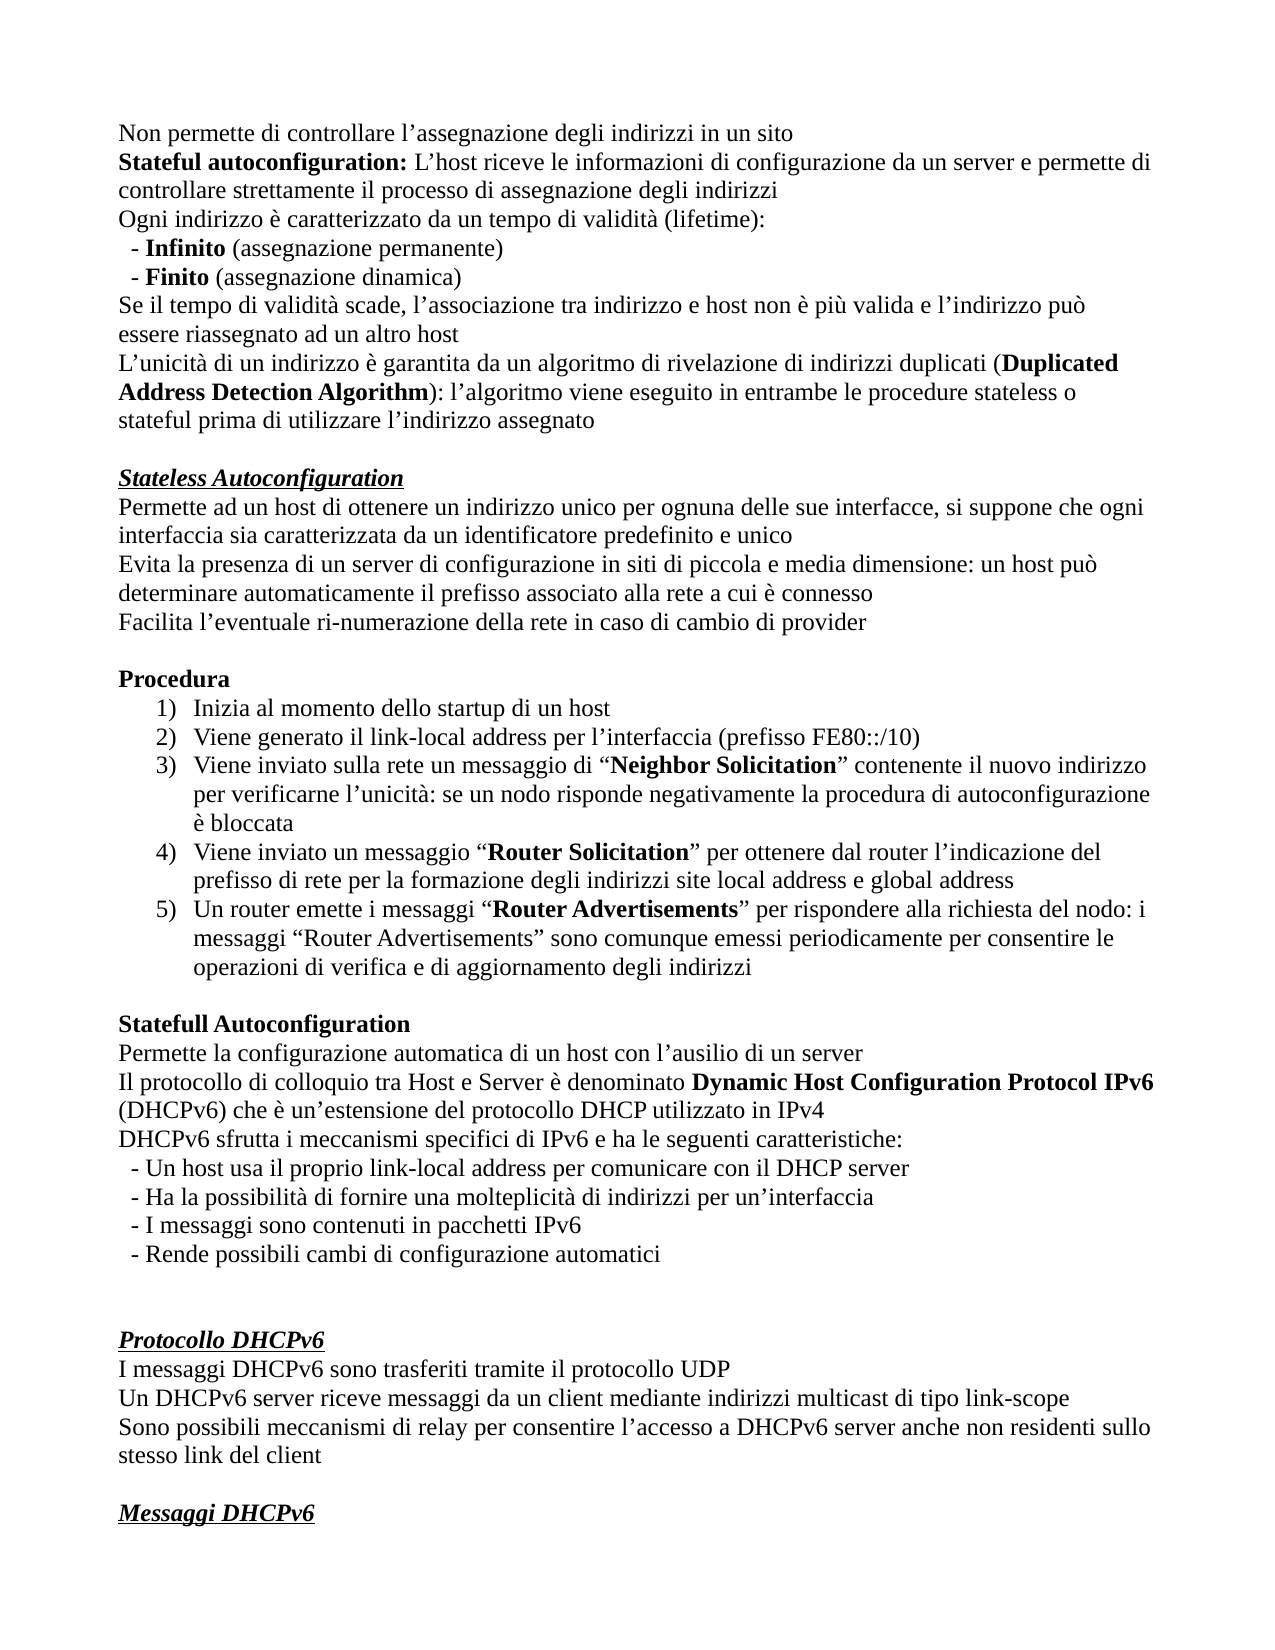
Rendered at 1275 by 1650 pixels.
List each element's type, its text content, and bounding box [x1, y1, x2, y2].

text Ogni indirizzo è caratterizzato da un tempo di validità (lifetime): [118, 204, 1157, 233]
text Un DHCPv6 server riceve messaggi da un client mediante indirizzi multicast di tipo link-scope [118, 1383, 1157, 1412]
text Se il tempo di validità scade, l’associazione tra indirizzo e host non è più valida e l’indirizzo può [118, 291, 1157, 319]
text L’unicità di un indirizzo è garantita da un algoritmo di rivelazione di indirizzi duplicati (Duplicated Address Detection Algorithm): l’algoritmo viene eseguito in entrambe le procedure stateless o [118, 348, 1157, 406]
text essere riassegnato ad un altro host [118, 319, 1157, 348]
list Inizia al momento dello startup di un host [156, 693, 1157, 722]
list Un router emette i messaggi “Router Advertisements” per rispondere alla richiesta del nodo: i messaggi “Router Advertisements” sono comunque emessi periodicamente per consentire le operazioni di verifica e di aggiornamento degli indirizzi [156, 894, 1157, 981]
list Viene inviato sulla rete un messaggio di “Neighbor Solicitation” contenente il nuovo indirizzo per verificarne l’unicità: se un nodo risponde negativamente la procedura di autoconfigurazione è bloccata [156, 751, 1157, 837]
text Facilita l’eventuale ri-numerazione della rete in caso di cambio di provider [118, 607, 1157, 636]
text - Rende possibili cambi di configurazione automatici [118, 1239, 1157, 1268]
text Permette la configurazione automatica di un host con l’ausilio di un server [118, 1038, 1157, 1067]
text Il protocollo di colloquio tra Host e Server è denominato Dynamic Host Configuration Protocol IPv6 (DHCPv6) che è un’estensione del protocollo DHCP utilizzato in IPv4 [118, 1067, 1157, 1124]
text - I messaggi sono contenuti in pacchetti IPv6 [118, 1211, 1157, 1239]
text Non permette di controllare l’assegnazione degli indirizzi in un sito [118, 118, 1157, 147]
text Stateless Autoconfiguration [118, 463, 1157, 492]
text - Ha la possibilità di fornire una molteplicità di indirizzi per un’interfaccia [118, 1182, 1157, 1211]
text Stateful autoconfiguration: L’host riceve le informazioni di configurazione da un server e permette di controllare strettamente il processo di assegnazione degli indirizzi [118, 147, 1157, 204]
list Viene generato il link-local address per l’interfaccia (prefisso FE80::/10) [156, 722, 1157, 751]
text Permette ad un host di ottenere un indirizzo unico per ognuna delle sue interfacce, si suppone che ogni interfaccia sia caratterizzata da un identificatore predefinito e unico [118, 492, 1157, 549]
text I messaggi DHCPv6 sono trasferiti tramite il protocollo UDP [118, 1354, 1157, 1383]
text Statefull Autoconfiguration [118, 1009, 1157, 1038]
text - Finito (assegnazione dinamica) [118, 262, 1157, 291]
text Protocollo DHCPv6 [118, 1326, 1157, 1354]
text Procedura [118, 664, 1157, 693]
text Sono possibili meccanismi di relay per consentire l’accesso a DHCPv6 server anche non residenti sullo [118, 1412, 1157, 1441]
text DHCPv6 sfrutta i meccanismi specifici di IPv6 e ha le seguenti caratteristiche: [118, 1124, 1157, 1153]
list Viene inviato un messaggio “Router Solicitation” per ottenere dal router l’indicazione del prefisso di rete per la formazione degli indirizzi site local address e global address [156, 837, 1157, 894]
text Evita la presenza di un server di configurazione in siti di piccola e media dimensione: un host può determinare automaticamente il prefisso associato alla rete a cui è connesso [118, 549, 1157, 607]
text stesso link del client [118, 1441, 1157, 1469]
text - Infinito (assegnazione permanente) [118, 233, 1157, 262]
text Messaggi DHCPv6 [118, 1498, 1157, 1527]
text stateful prima di utilizzare l’indirizzo assegnato [118, 406, 1157, 434]
text - Un host usa il proprio link-local address per comunicare con il DHCP server [118, 1153, 1157, 1182]
